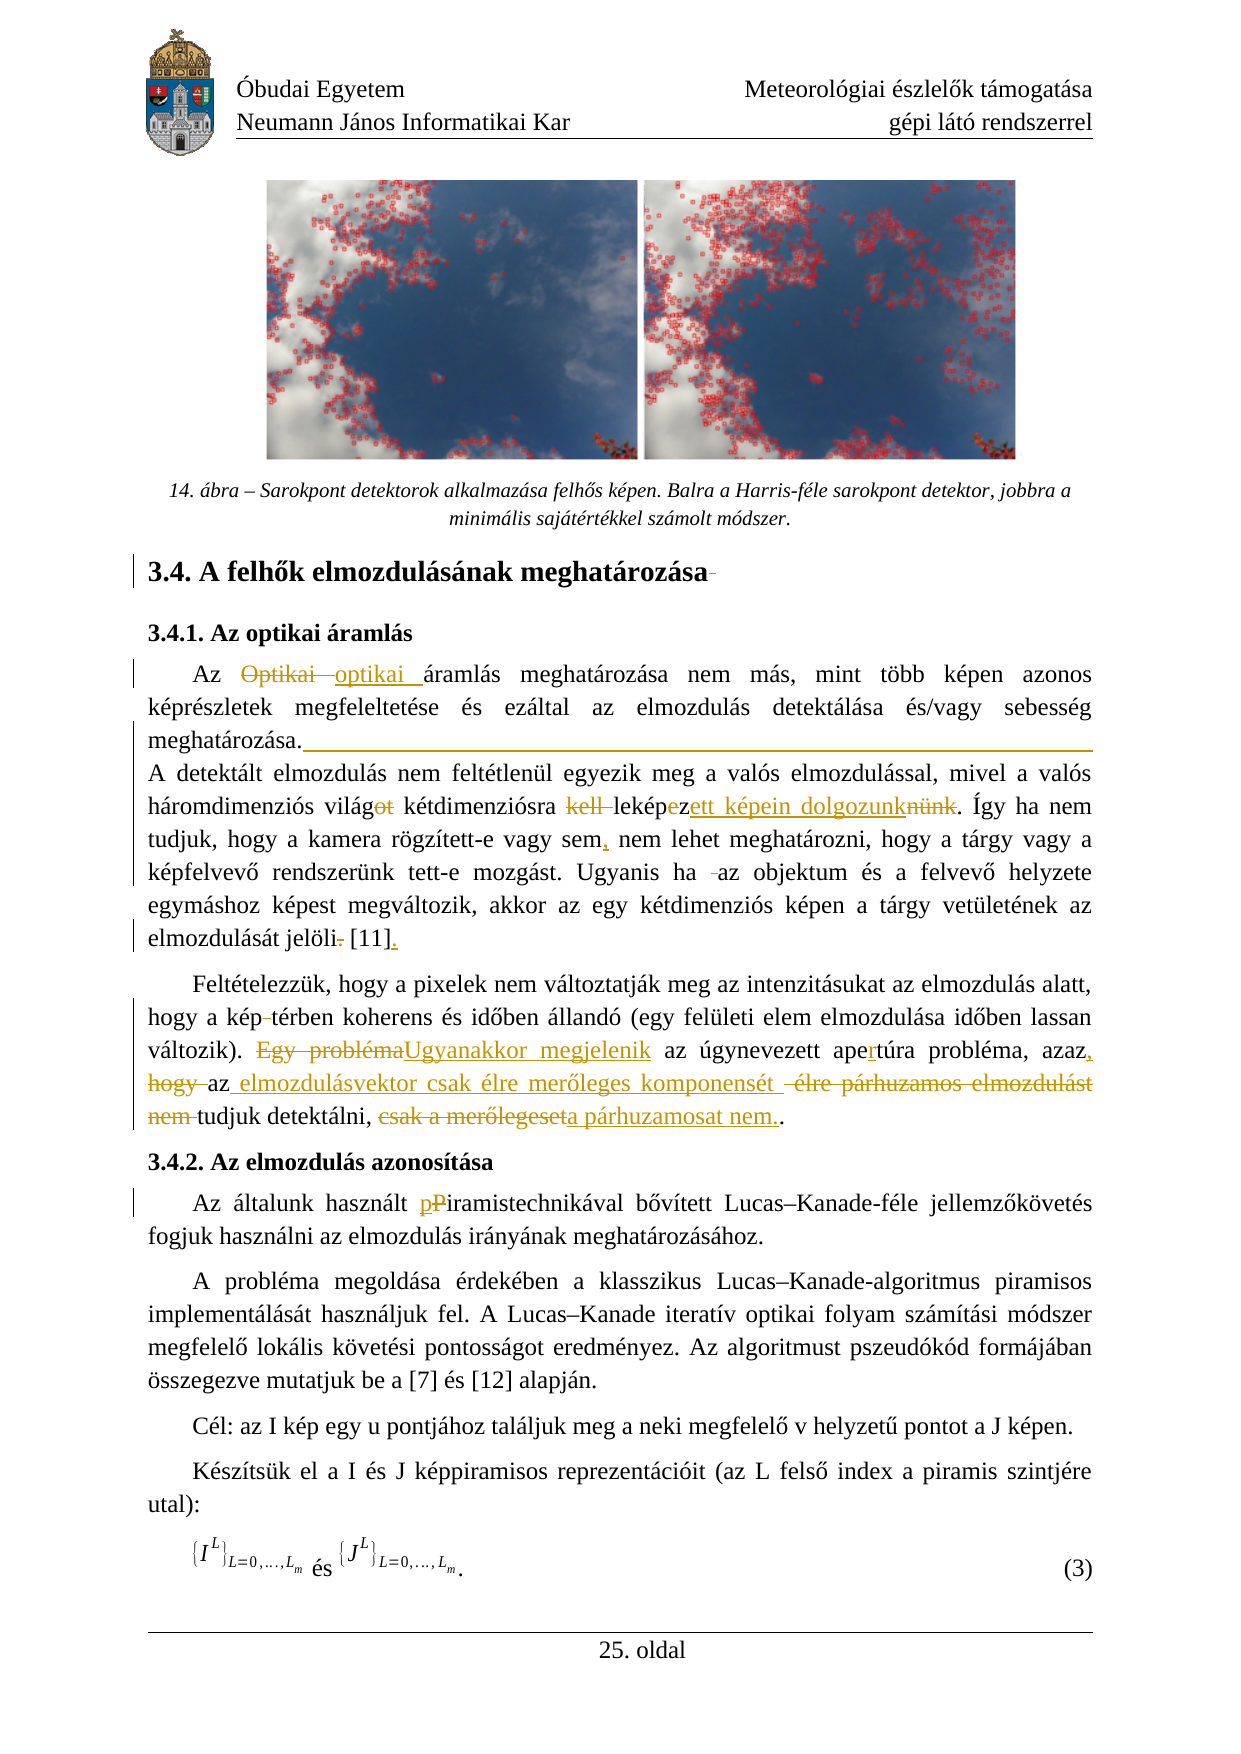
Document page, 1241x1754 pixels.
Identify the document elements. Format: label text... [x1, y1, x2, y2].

text Az áramlás meghatározása nem más, mint több képen azonos képrészletek megfeleltetése és ezáltal az elmozdulás detektálása és/vagy sebesség meghatározása.A detektált elmozdulás nem feltétlenül egyezik meg a valós elmozdulással, mivel a valós háromdimenziós világ kétdimenziósra leképz. Így ha nem tudjuk, hogy a kamera rögzített-e vagy sem nem lehet meghatározni, hogy a tárgy vagy a képfelvevő rendszerünk tett-e mozgást. Ugyanis ha az objektum és a felvevő helyzete egymáshoz képest megváltozik, akkor az egy kétdimenziós képen a tárgy vetületének az elmozdulását jelöli [11] [148, 659, 1093, 952]
picture [266, 180, 1018, 462]
subtitle 3.4. A felhők elmozdulásának meghatározása [148, 554, 1093, 588]
text A probléma megoldása érdekében a klasszikus Lucas–Kanade-algoritmus piramisos implementálását használjuk fel. A Lucas–Kanade iteratív optikai folyam számítási módszer megfelelő lokális követési pontosságot eredményez. Az algoritmust pszeudókód formájában összegezve mutatjuk be a [7] és [12] alapján. [148, 1266, 1093, 1394]
text Feltételezzük, hogy a pixelek nem változtatják meg az intenzitásukat az elmozdulás alatt, hogy a képtérben koherens és időben állandó (egy felületi elem elmozdulása időben lassan változik). az úgynevezett apetúra probléma, azaz aztudjuk detektálni, . [148, 969, 1093, 1130]
text 14. ábra – Sarokpont detektorok alkalmazása felhős képen. Balra a Harris-féle sarokpont detektor, jobbra a minimális sajátértékkel számolt módszer. [148, 478, 1093, 530]
text és . (3) [148, 1535, 1093, 1582]
picture [146, 28, 215, 157]
text Készítsük el a I és J képpiramisos reprezentációit (az L felső index a piramis szintjére utal): [148, 1456, 1093, 1518]
subtitle 3.4.2. Az elmozdulás azonosítása [148, 1147, 1093, 1175]
text Az általunk használt iramistechnikával bővített Lucas–Kanade-féle jellemzőkövetés fogjuk használni az elmozdulás irányának meghatározásához. [148, 1188, 1093, 1249]
text Cél: az I kép egy u pontjához találjuk meg a neki megfelelő v helyzetű pontot a J képen. [148, 1411, 1093, 1440]
subtitle 3.4.1. Az optikai áramlás [148, 618, 1093, 647]
